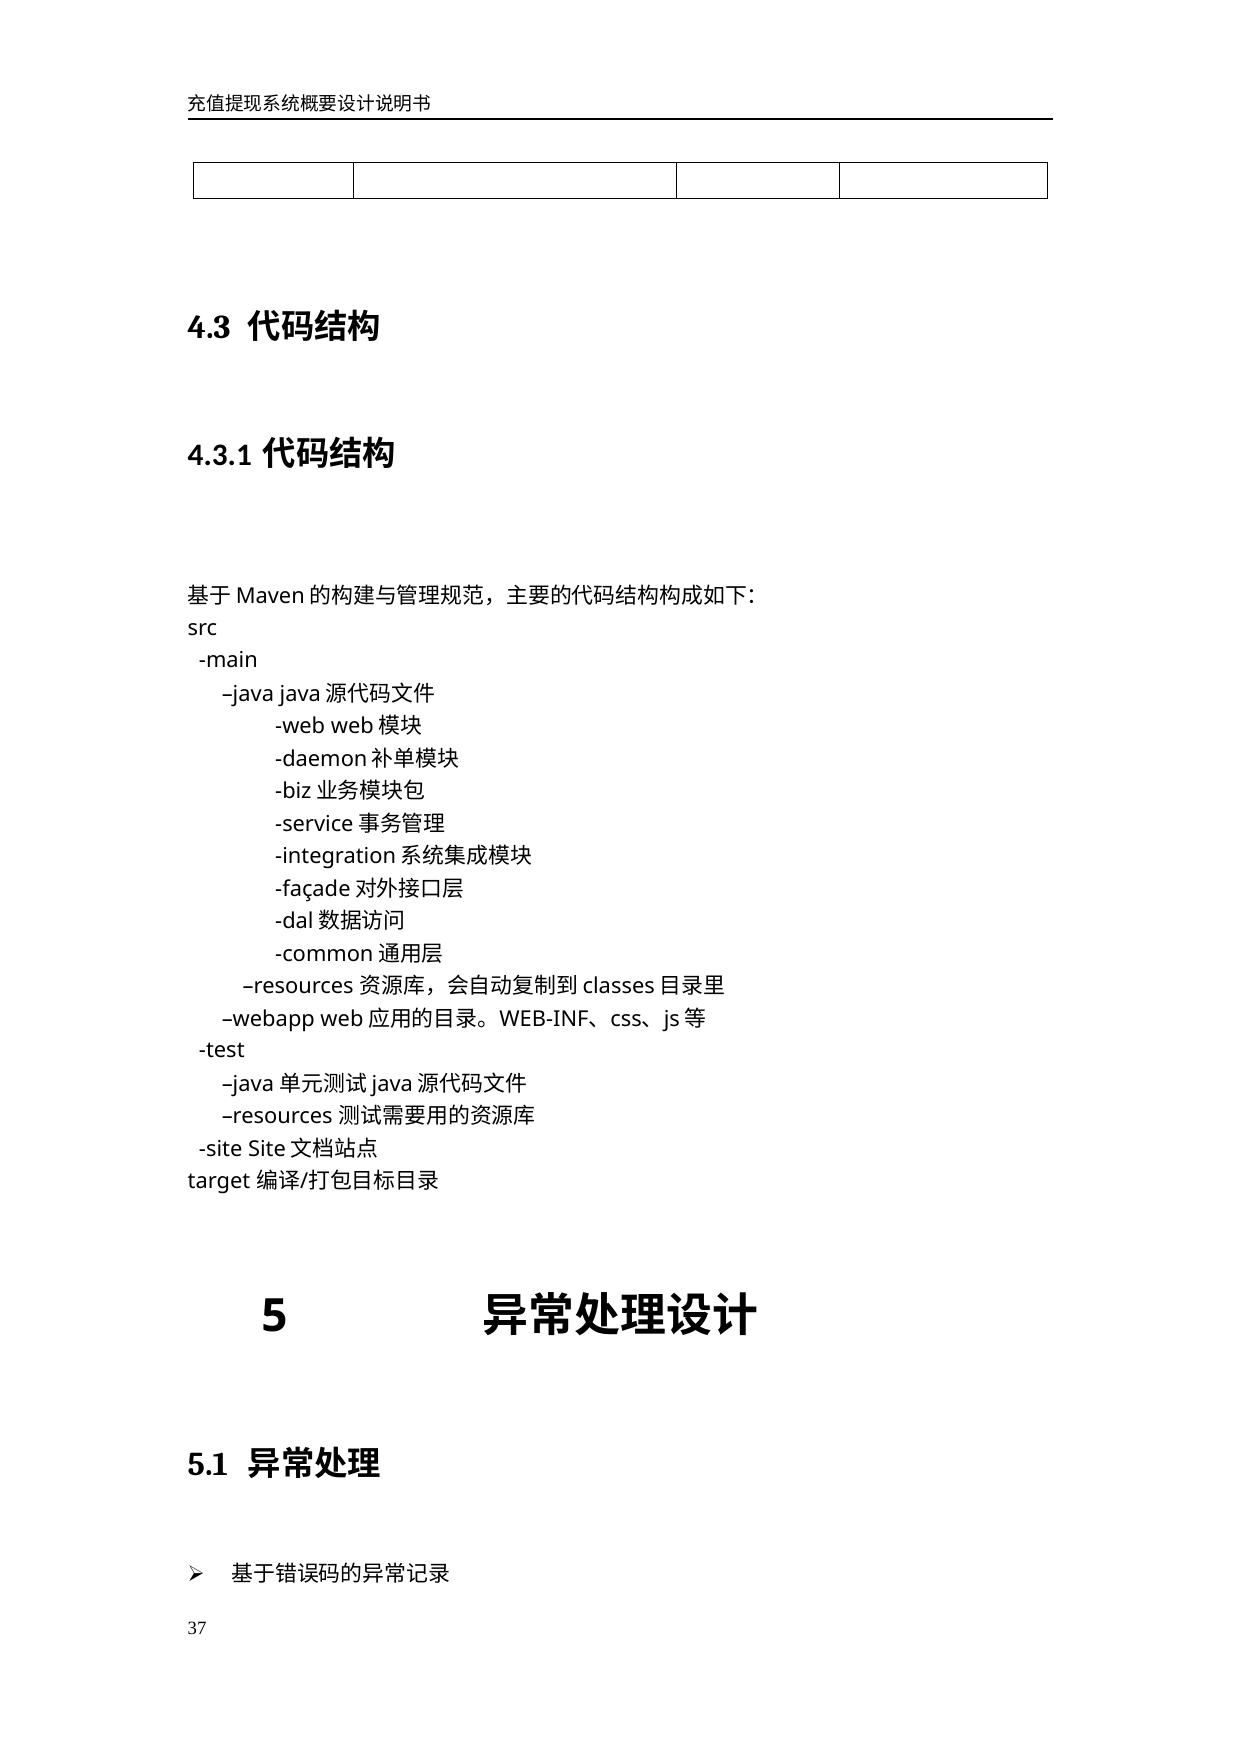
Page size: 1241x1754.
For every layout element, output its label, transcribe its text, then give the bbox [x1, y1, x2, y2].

text -daemon补单模块 [231, 740, 1053, 773]
text -service事务管理 [231, 805, 1053, 838]
text –resources 测试需要用的资源库 [187, 1098, 1053, 1130]
subtitle 代码结构 [187, 418, 1053, 483]
text -common通用层 [231, 935, 1053, 968]
text –java 单元测试java源代码文件 [187, 1065, 1053, 1098]
text –java java源代码文件 [187, 675, 1053, 708]
table_cell [677, 163, 839, 198]
text -façade对外接口层 [231, 870, 1053, 903]
text -site Site文档站点 [187, 1130, 1053, 1163]
list 基于错误码的异常记录 [187, 1556, 1053, 1588]
table_cell [354, 163, 676, 198]
table_cell [840, 163, 1047, 198]
subtitle 异常处理设计 [0, 1263, 1053, 1361]
text -biz业务模块包 [187, 773, 1053, 805]
text -test [187, 1033, 1053, 1065]
text –webapp web应用的目录。WEB-INF、css、js等 [187, 1000, 1053, 1033]
text -web web模块 [187, 708, 1053, 740]
text -integration系统集成模块 [231, 838, 1053, 870]
text -main [187, 643, 1053, 675]
table_cell [194, 163, 353, 198]
text 基于Maven的构建与管理规范，主要的代码结构构成如下： [187, 578, 1053, 610]
text src [187, 610, 1053, 643]
text -dal数据访问 [187, 903, 1053, 935]
text target 编译/打包目标目录 [187, 1163, 1053, 1195]
subtitle 异常处理 [187, 1428, 1053, 1493]
text –resources 资源库，会自动复制到classes目录里 [187, 968, 1053, 1000]
subtitle 代码结构 [187, 291, 1053, 356]
